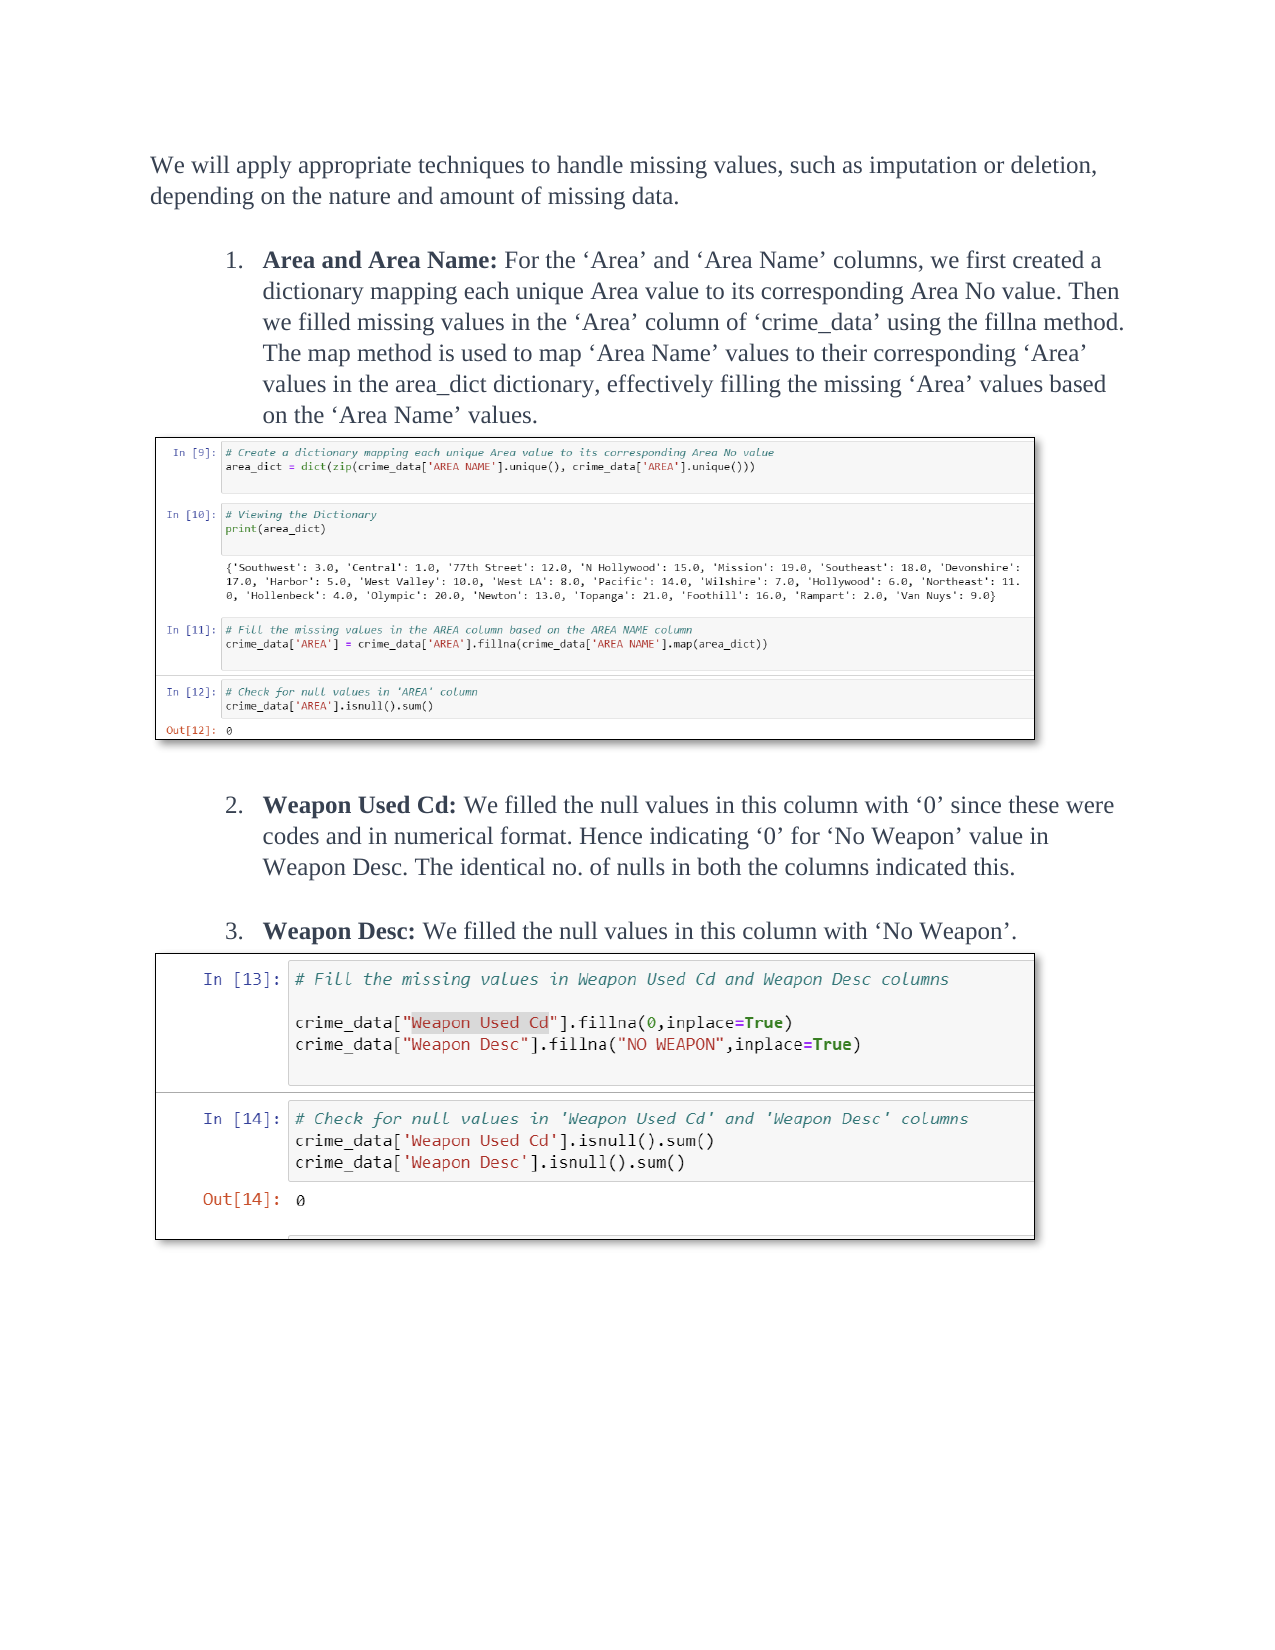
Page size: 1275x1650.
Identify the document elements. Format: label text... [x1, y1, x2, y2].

picture [156, 954, 1034, 1239]
list Weapon Desc: We filled the null values in this column with ‘No Weapon’. [225, 916, 1125, 945]
list Weapon Used Cd: We filled the null values in this column with ‘0’ since these were codes and in numerical format. Hence indicating ‘0’ for ‘No Weapon’ value in Weapon Desc. The identical no. of nulls in both the columns indicated this. [225, 790, 1125, 881]
list We will apply appropriate techniques to handle missing values, such as imputation or deletion, depending on the nature and amount of missing data. [150, 150, 1125, 210]
list Area and Area Name: For the ‘Area’ and ‘Area Name’ columns, we first created a dictionary mapping each unique Area value to its corresponding Area No value. Then we filled missing values in the ‘Area’ column of ‘crime_data’ using the fillna method. The map method is used to map ‘Area Name’ values to their corresponding ‘Area’ values in the area_dict dictionary, effectively filling the missing ‘Area’ values based on the ‘Area Name’ values. [225, 245, 1125, 429]
picture [156, 438, 1034, 739]
